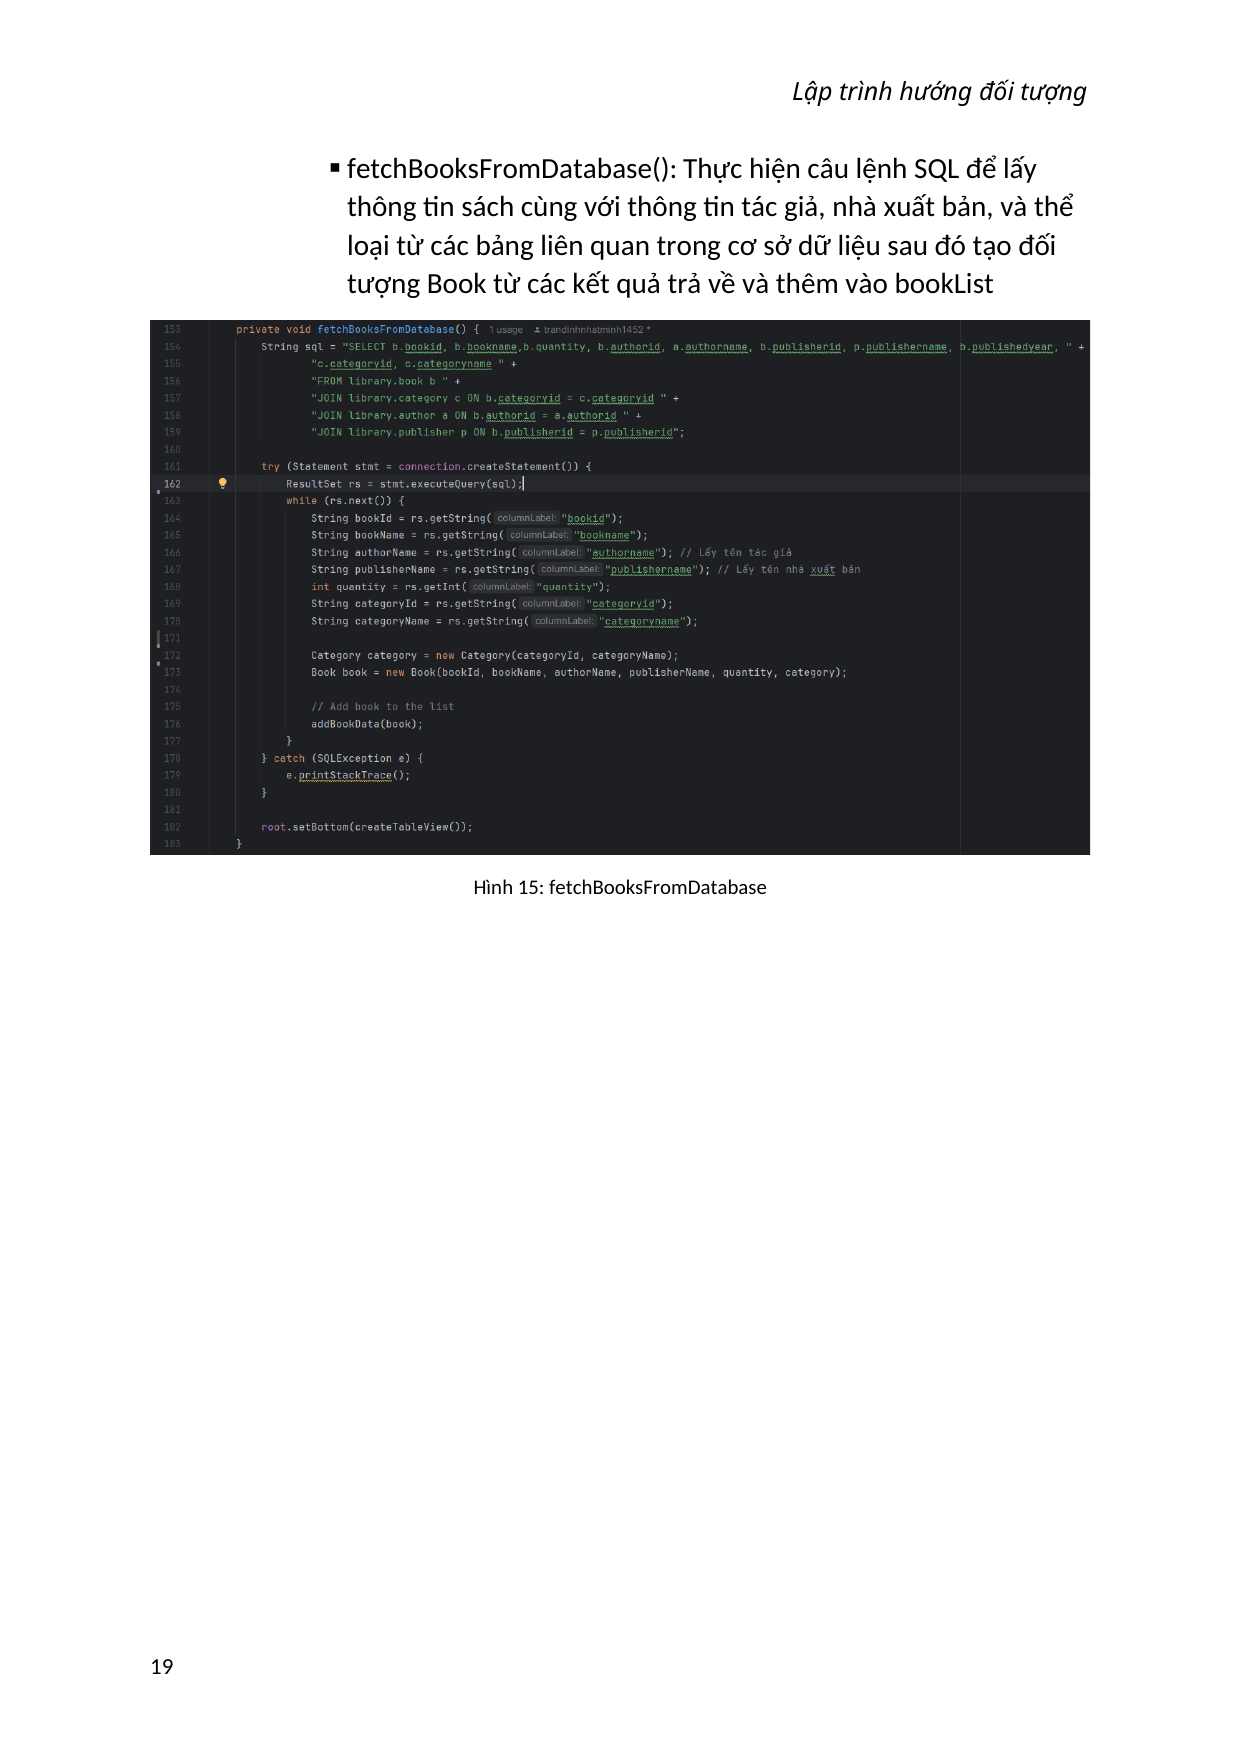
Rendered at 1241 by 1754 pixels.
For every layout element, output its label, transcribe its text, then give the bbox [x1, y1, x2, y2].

text Hình 15: fetchBooksFromDatabase [150, 874, 1090, 899]
list fetchBooksFromDatabase(): Thực hiện câu lệnh SQL để lấy thông tin sách cùng với thông tin tác giả, nhà xuất bản, và thể loại từ các bảng liên quan trong cơ sở dữ liệu sau đó tạo đối tượng Book từ các kết quả trả về và thêm vào bookList [328, 150, 1090, 301]
picture [150, 320, 1091, 855]
